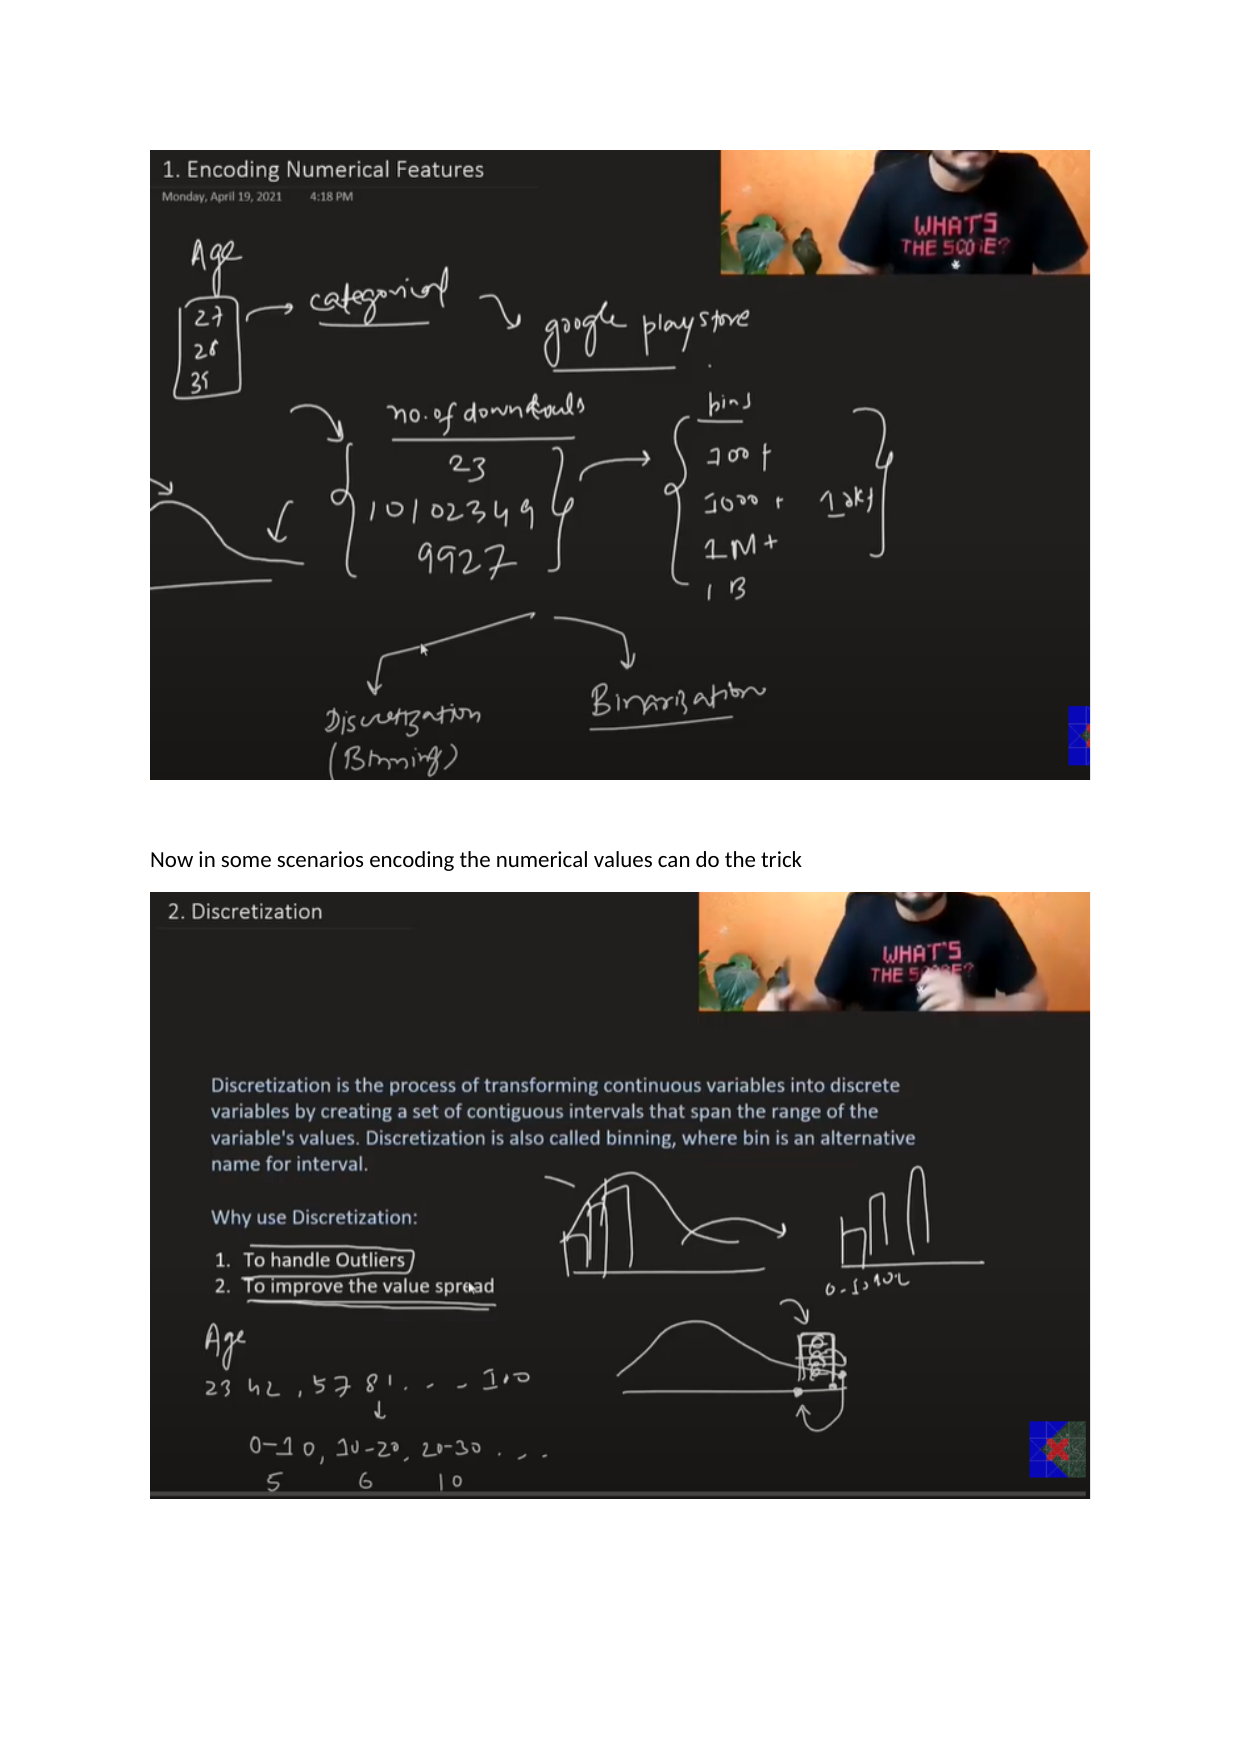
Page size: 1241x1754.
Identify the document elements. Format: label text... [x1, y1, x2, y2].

picture [150, 150, 1091, 780]
picture [150, 892, 1091, 1499]
text Now in some scenarios encoding the numerical values can do the trick [150, 846, 1090, 874]
